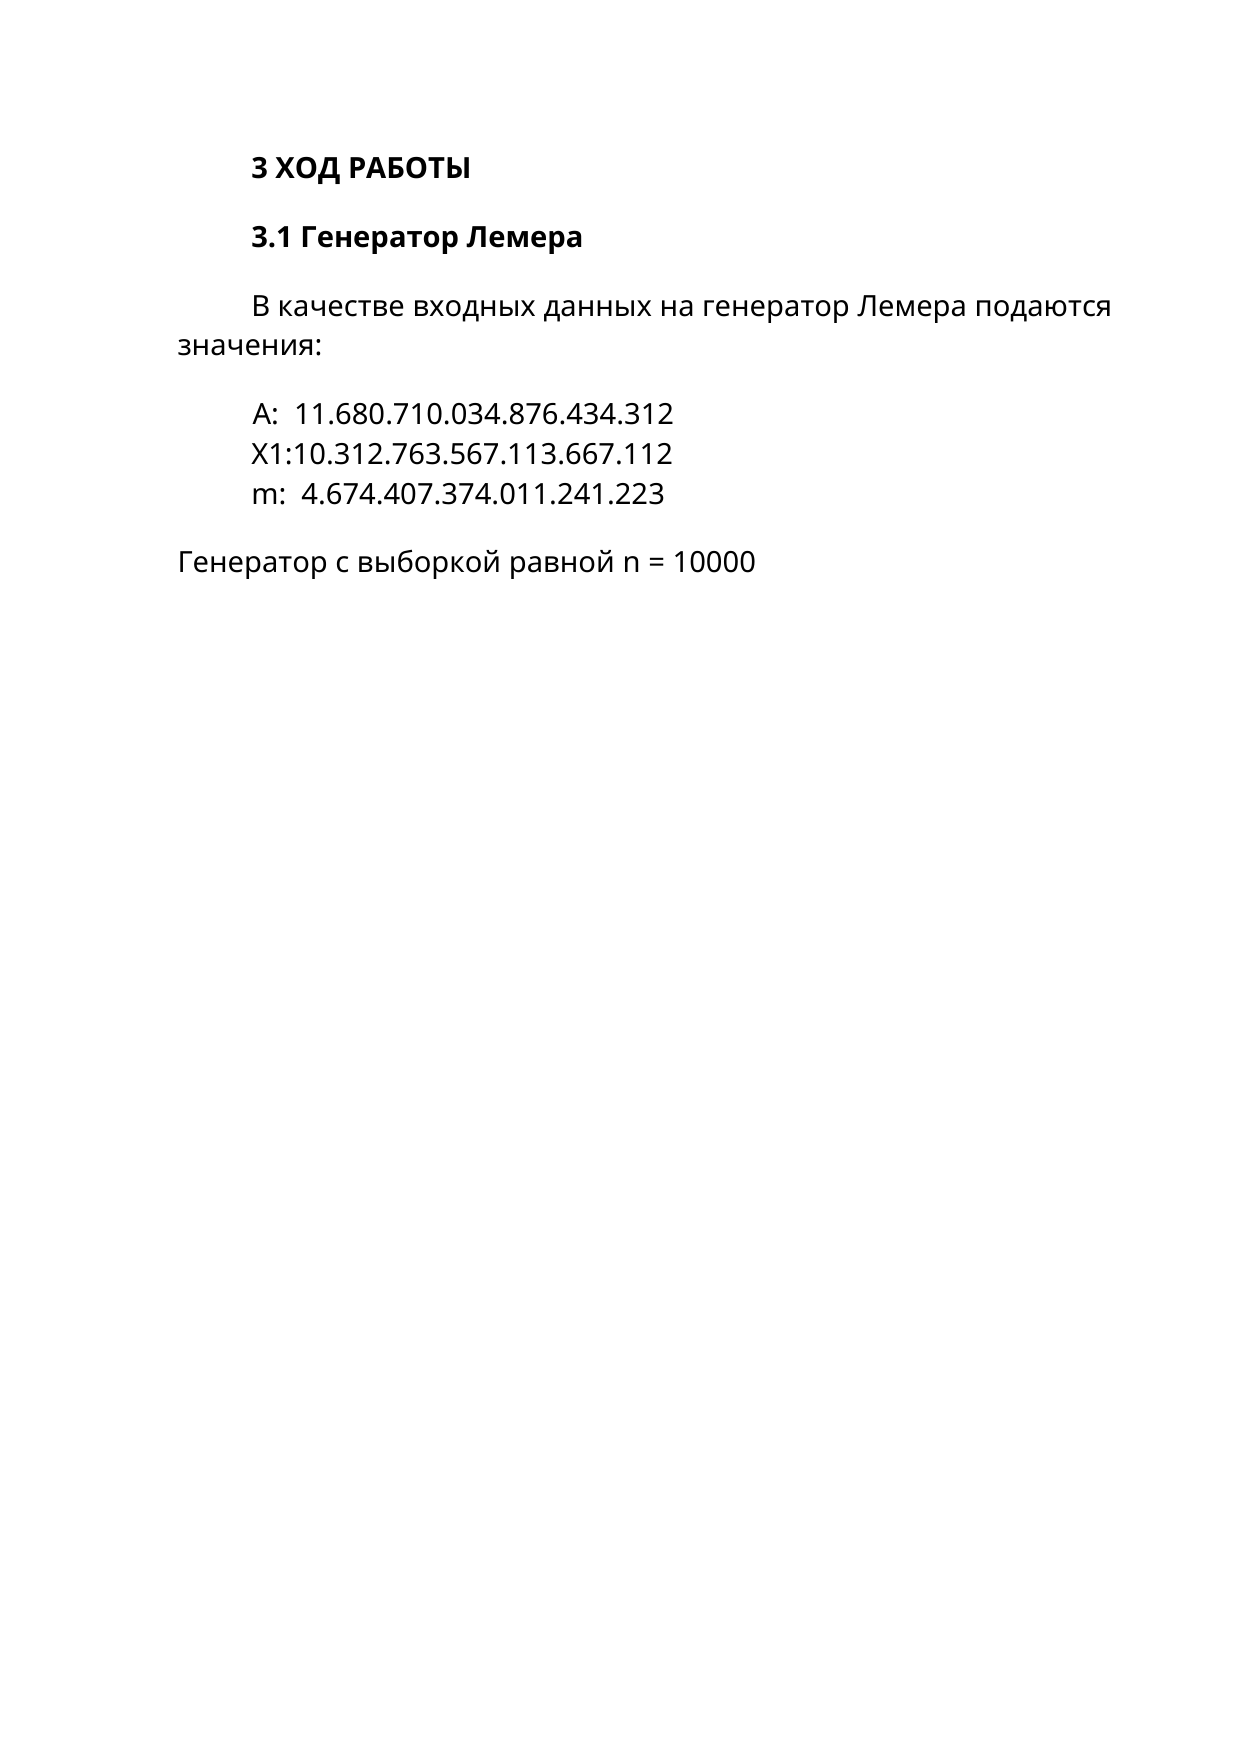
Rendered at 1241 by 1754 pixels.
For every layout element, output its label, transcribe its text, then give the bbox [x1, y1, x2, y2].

text 3.1 Генератор Лемера [177, 216, 1152, 256]
text Генератор с выборкой равной n = 10000 [177, 542, 1152, 581]
text A: 11.680.710.034.876.434.312 X1:10.312.763.567.113.667.112 m: 4.674.407.374.011.241.223 [177, 393, 1152, 513]
text 3 ХОД РАБОТЫ [177, 147, 1152, 187]
text В качестве входных данных на генератор Лемера подаются значения: [177, 285, 1152, 364]
